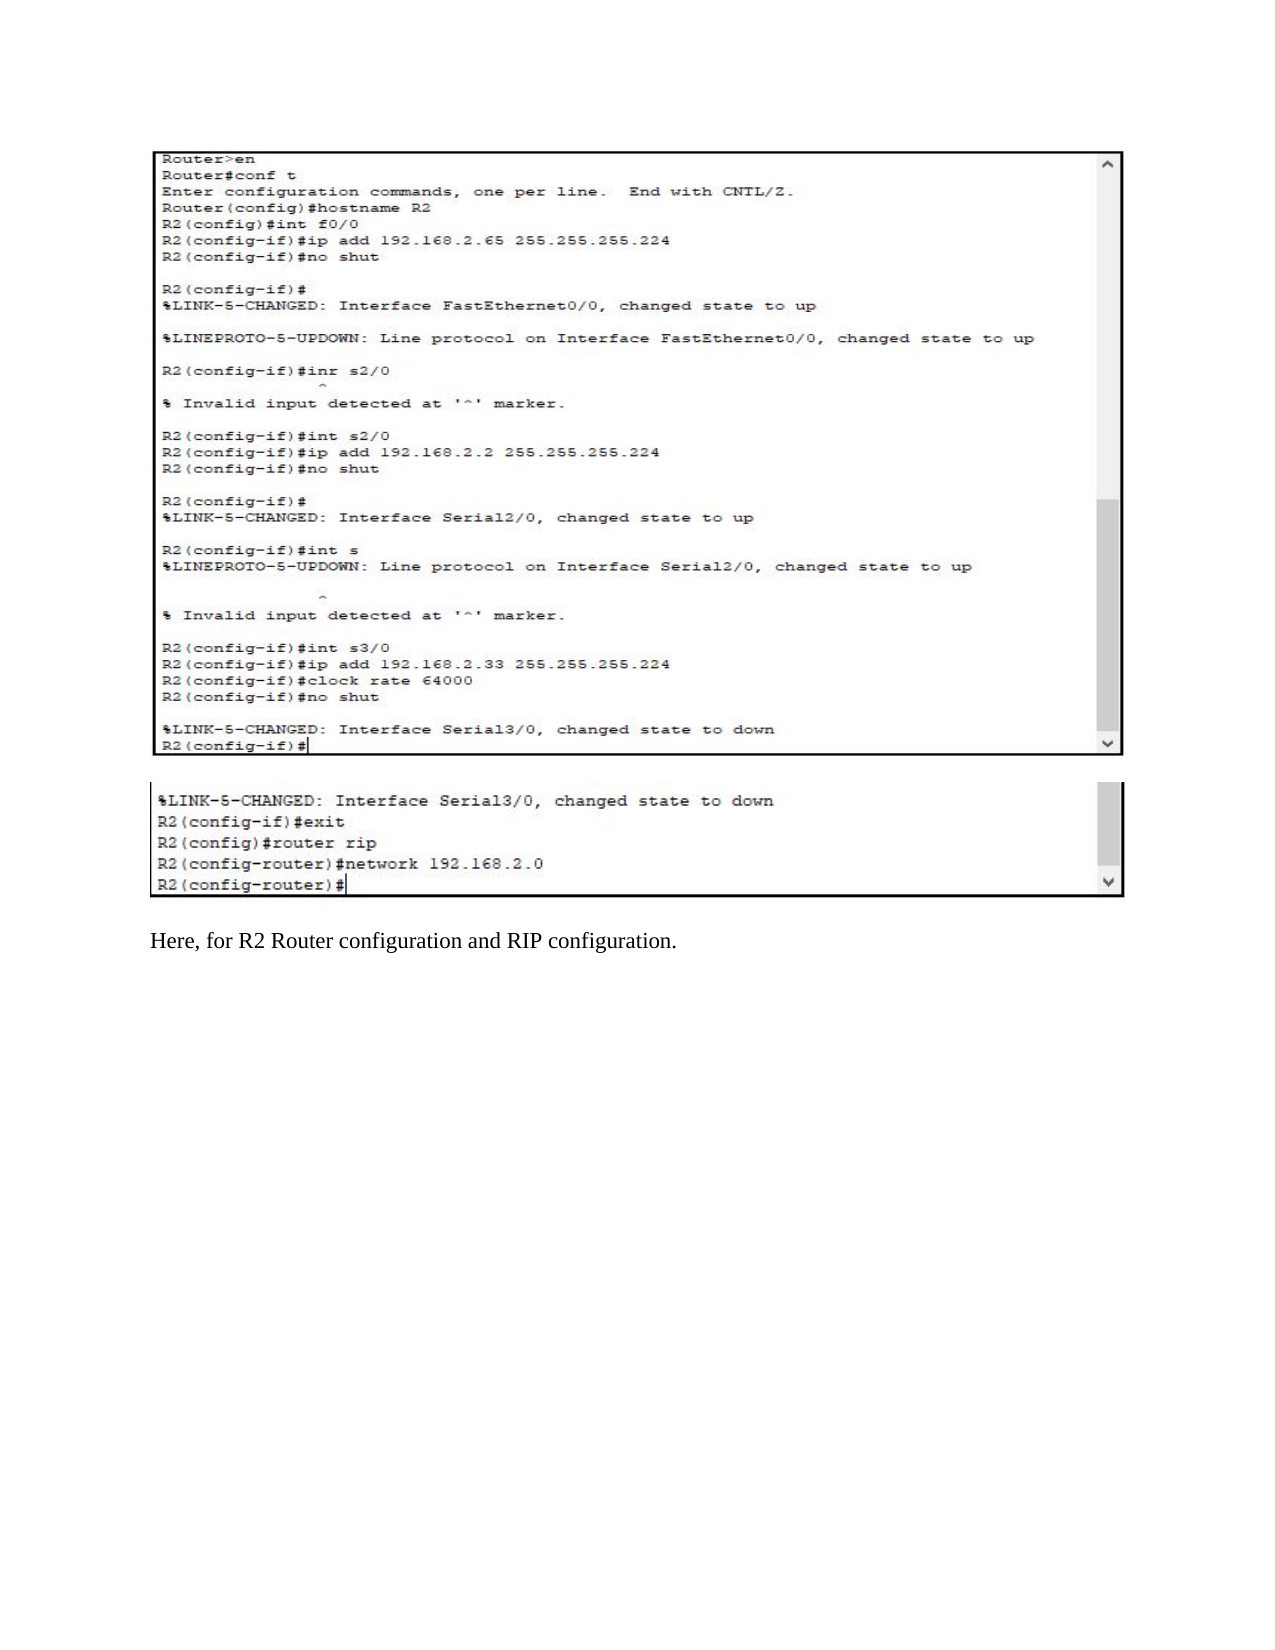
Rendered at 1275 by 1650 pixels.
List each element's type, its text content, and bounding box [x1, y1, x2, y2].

picture [150, 782, 1125, 902]
text Here, for R2 Router configuration and RIP configuration. [150, 927, 1125, 953]
picture [150, 150, 1125, 758]
